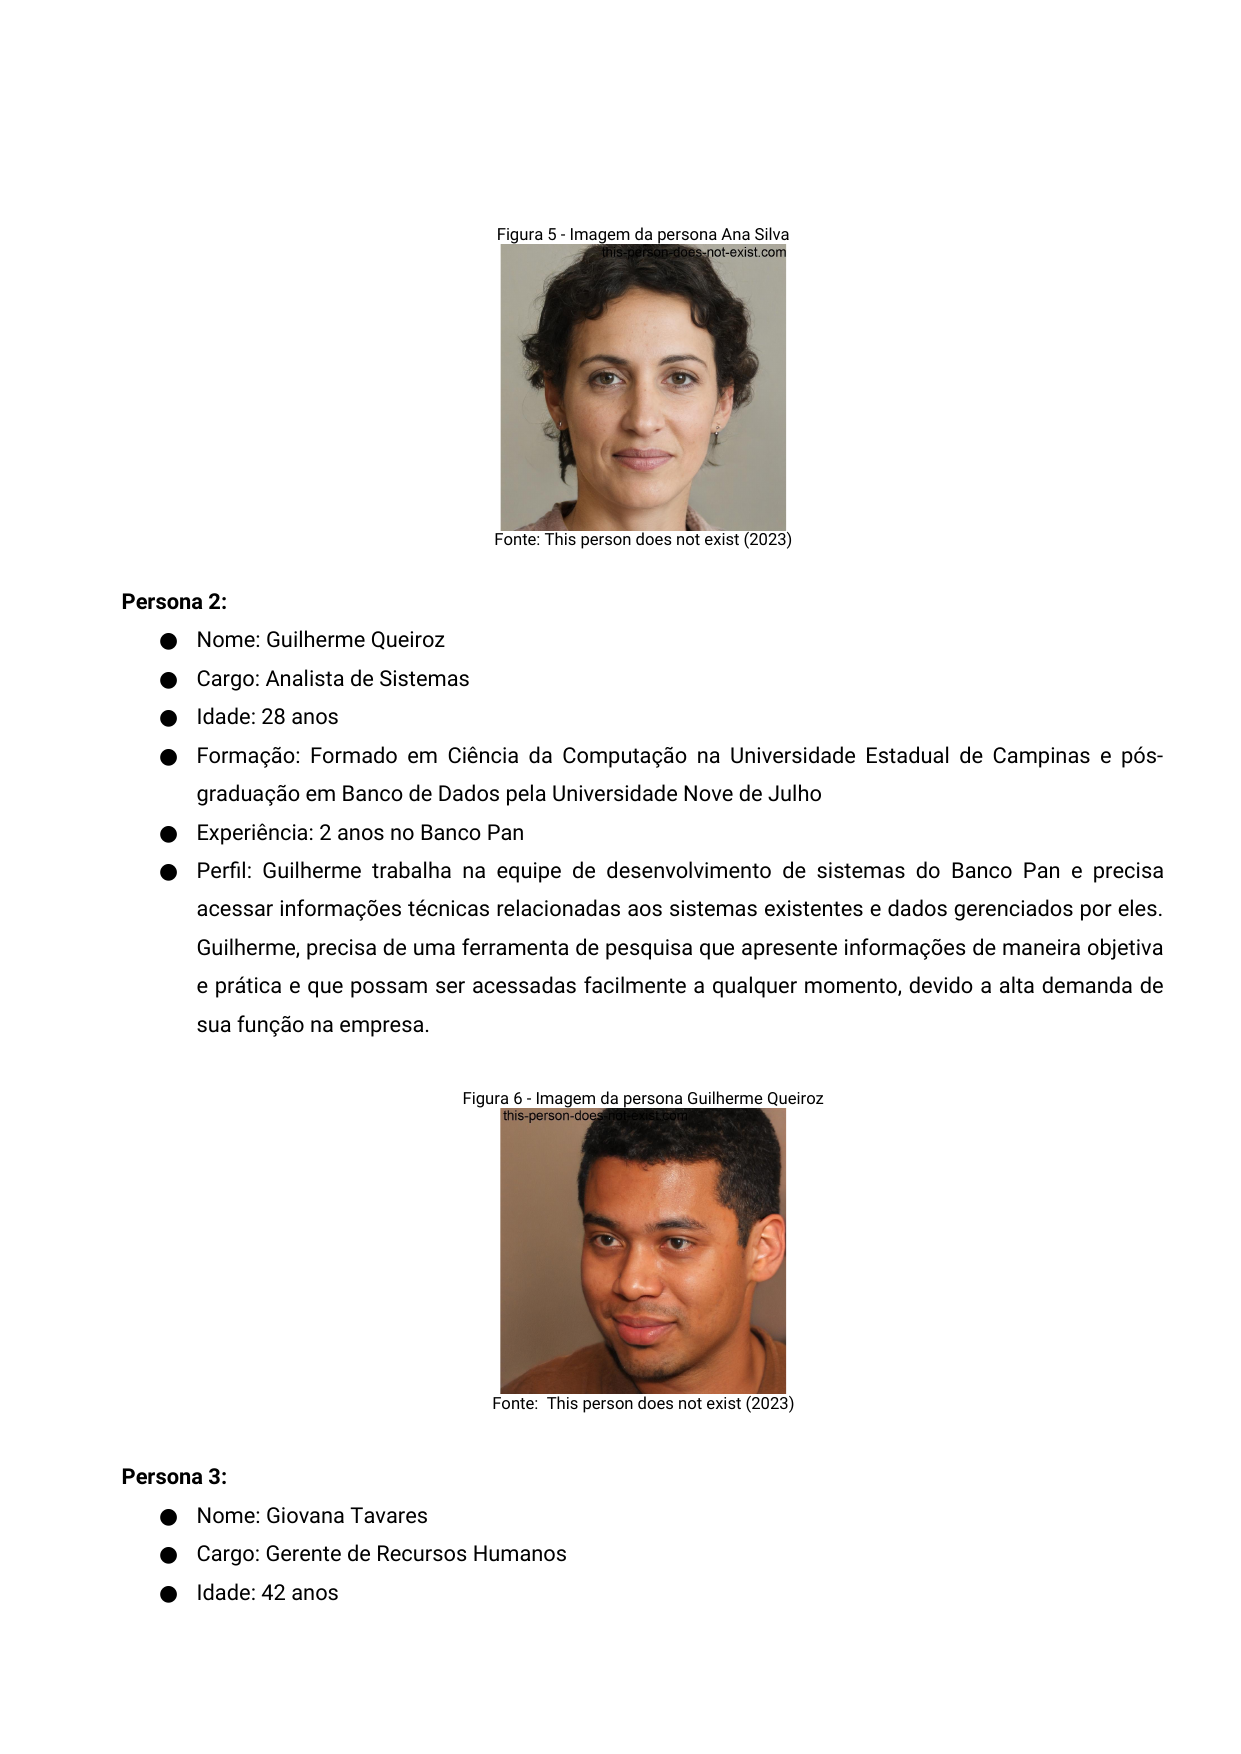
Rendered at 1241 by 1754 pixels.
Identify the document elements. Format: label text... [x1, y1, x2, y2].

text Fonte: This person does not exist (2023) [121, 530, 1165, 550]
list Experiência: 2 anos no Banco Pan [159, 819, 1165, 845]
text Persona 3: [121, 1464, 1165, 1490]
text Figura 5 - Imagem da persona Ana Silva [121, 225, 1165, 244]
list Formação: Formado em Ciência da Computação na Universidade Estadual de Campinas e pós-graduação em Banco de Dados pela Universidade Nove de Julho [159, 743, 1165, 807]
picture [500, 244, 787, 531]
list Nome: Giovana Tavares [159, 1503, 1165, 1528]
list Nome: Guilherme Queiroz [159, 627, 1165, 653]
list Perfil: Guilherme trabalha na equipe de desenvolvimento de sistemas do Banco Pan e precisa acessar informações técnicas relacionadas aos sistemas existentes e dados gerenciados por eles. Guilherme, precisa de uma ferramenta de pesquisa que apresente informações de maneira objetiva e prática e que possam ser acessadas facilmente a qualquer momento, devido a alta demanda de sua função na empresa. [159, 858, 1165, 1037]
list Idade: 42 anos [159, 1580, 1165, 1605]
picture [500, 1108, 787, 1394]
text Persona 2: [121, 589, 1165, 614]
text Figura 6 - Imagem da persona Guilherme Queiroz [121, 1089, 1165, 1108]
list Cargo: Gerente de Recursos Humanos [159, 1541, 1165, 1567]
list Cargo: Analista de Sistemas [159, 666, 1165, 691]
list Idade: 28 anos [159, 704, 1165, 730]
text Fonte: This person does not exist (2023) [121, 1394, 1165, 1414]
